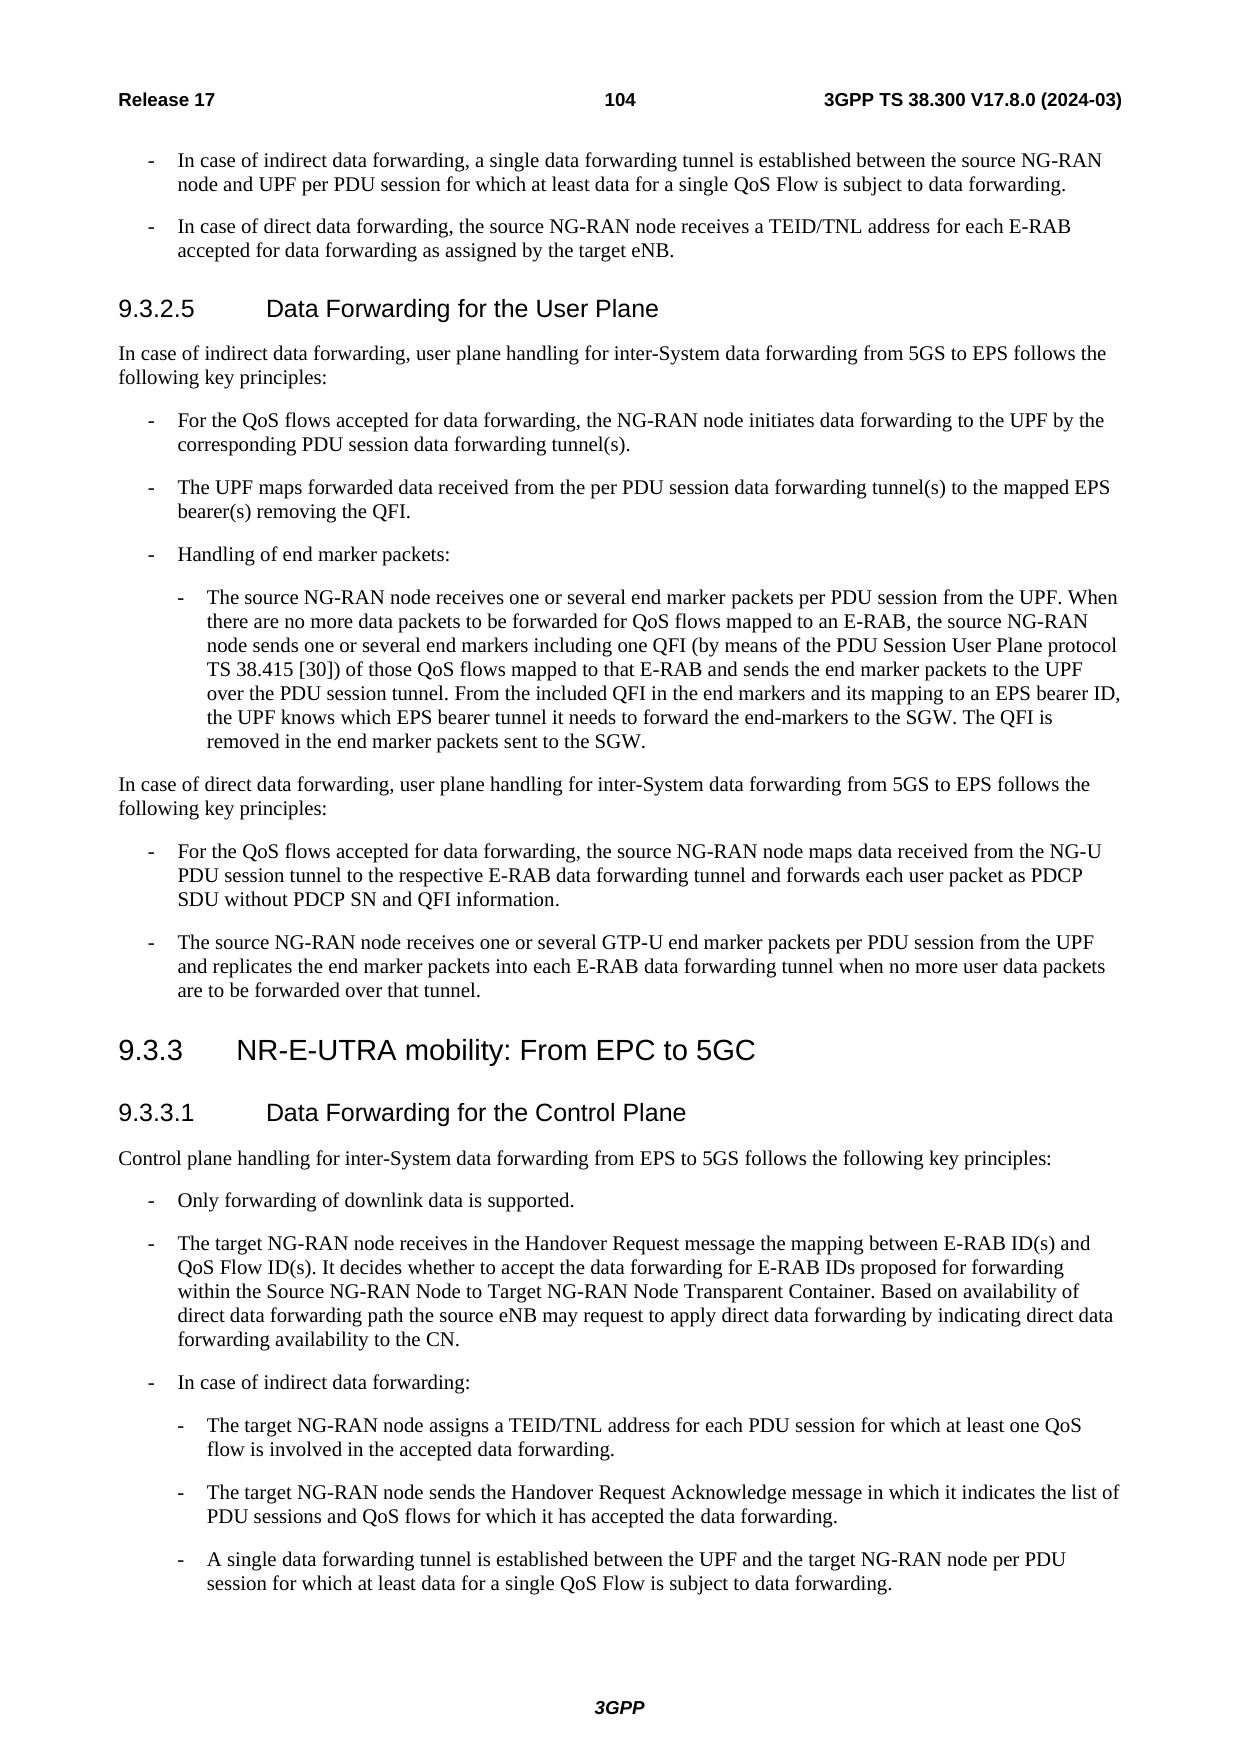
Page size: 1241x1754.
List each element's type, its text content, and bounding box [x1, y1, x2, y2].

text - For the QoS flows accepted for data forwarding, the NG-RAN node initiates data forwarding to the UPF by the corresponding PDU session data forwarding tunnel(s). [148, 408, 1122, 456]
text - In case of indirect data forwarding: [148, 1370, 1122, 1394]
text - In case of indirect data forwarding, a single data forwarding tunnel is established between the source NG-RAN node and UPF per PDU session for which at least data for a single QoS Flow is subject to data forwarding. [148, 147, 1122, 196]
text - For the QoS flows accepted for data forwarding, the source NG-RAN node maps data received from the NG-U PDU session tunnel to the respective E-RAB data forwarding tunnel and forwards each user packet as PDCP SDU without PDCP SN and QFI information. [148, 839, 1122, 911]
text - The source NG-RAN node receives one or several end marker packets per PDU session from the UPF. When there are no more data packets to be forwarded for QoS flows mapped to an E-RAB, the source NG-RAN node sends one or several end markers including one QFI (by means of the PDU Session User Plane protocol TS 38.415 [30]) of those QoS flows mapped to that E-RAB and sends the end marker packets to the UPF over the PDU session tunnel. From the included QFI in the end markers and its mapping to an EPS bearer ID, the UPF knows which EPS bearer tunnel it needs to forward the end-markers to the SGW. The QFI is removed in the end marker packets sent to the SGW. [177, 585, 1122, 753]
text - The target NG-RAN node sends the Handover Request Acknowledge message in which it indicates the list of PDU sessions and QoS flows for which it has accepted the data forwarding. [177, 1480, 1122, 1528]
subtitle 9.3.3.1 Data Forwarding for the Control Plane [118, 1098, 1122, 1127]
text Control plane handling for inter-System data forwarding from EPS to 5GS follows the following key principles: [118, 1145, 1122, 1169]
text - The target NG-RAN node receives in the Handover Request message the mapping between E-RAB ID(s) and QoS Flow ID(s). It decides whether to accept the data forwarding for E-RAB IDs proposed for forwarding within the Source NG-RAN Node to Target NG-RAN Node Transparent Container. Based on availability of direct data forwarding path the source eNB may request to apply direct data forwarding by indicating direct data forwarding availability to the CN. [148, 1231, 1122, 1351]
text - Only forwarding of downlink data is supported. [148, 1188, 1122, 1212]
subtitle 9.3.3 NR-E-UTRA mobility: From EPC to 5GC [118, 1033, 1122, 1067]
text - Handling of end marker packets: [148, 542, 1122, 566]
text - A single data forwarding tunnel is established between the UPF and the target NG-RAN node per PDU session for which at least data for a single QoS Flow is subject to data forwarding. [177, 1547, 1122, 1595]
text - The target NG-RAN node assigns a TEID/TNL address for each PDU session for which at least one QoS flow is involved in the accepted data forwarding. [177, 1413, 1122, 1461]
text In case of indirect data forwarding, user plane handling for inter-System data forwarding from 5GS to EPS follows the following key principles: [118, 341, 1122, 389]
text - The source NG-RAN node receives one or several GTP-U end marker packets per PDU session from the UPF and replicates the end marker packets into each E-RAB data forwarding tunnel when no more user data packets are to be forwarded over that tunnel. [148, 930, 1122, 1002]
text In case of direct data forwarding, user plane handling for inter-System data forwarding from 5GS to EPS follows the following key principles: [118, 772, 1122, 820]
text - In case of direct data forwarding, the source NG-RAN node receives a TEID/TNL address for each E-RAB accepted for data forwarding as assigned by the target eNB. [148, 214, 1122, 262]
subtitle 9.3.2.5 Data Forwarding for the User Plane [118, 294, 1122, 322]
text - The UPF maps forwarded data received from the per PDU session data forwarding tunnel(s) to the mapped EPS bearer(s) removing the QFI. [148, 475, 1122, 523]
